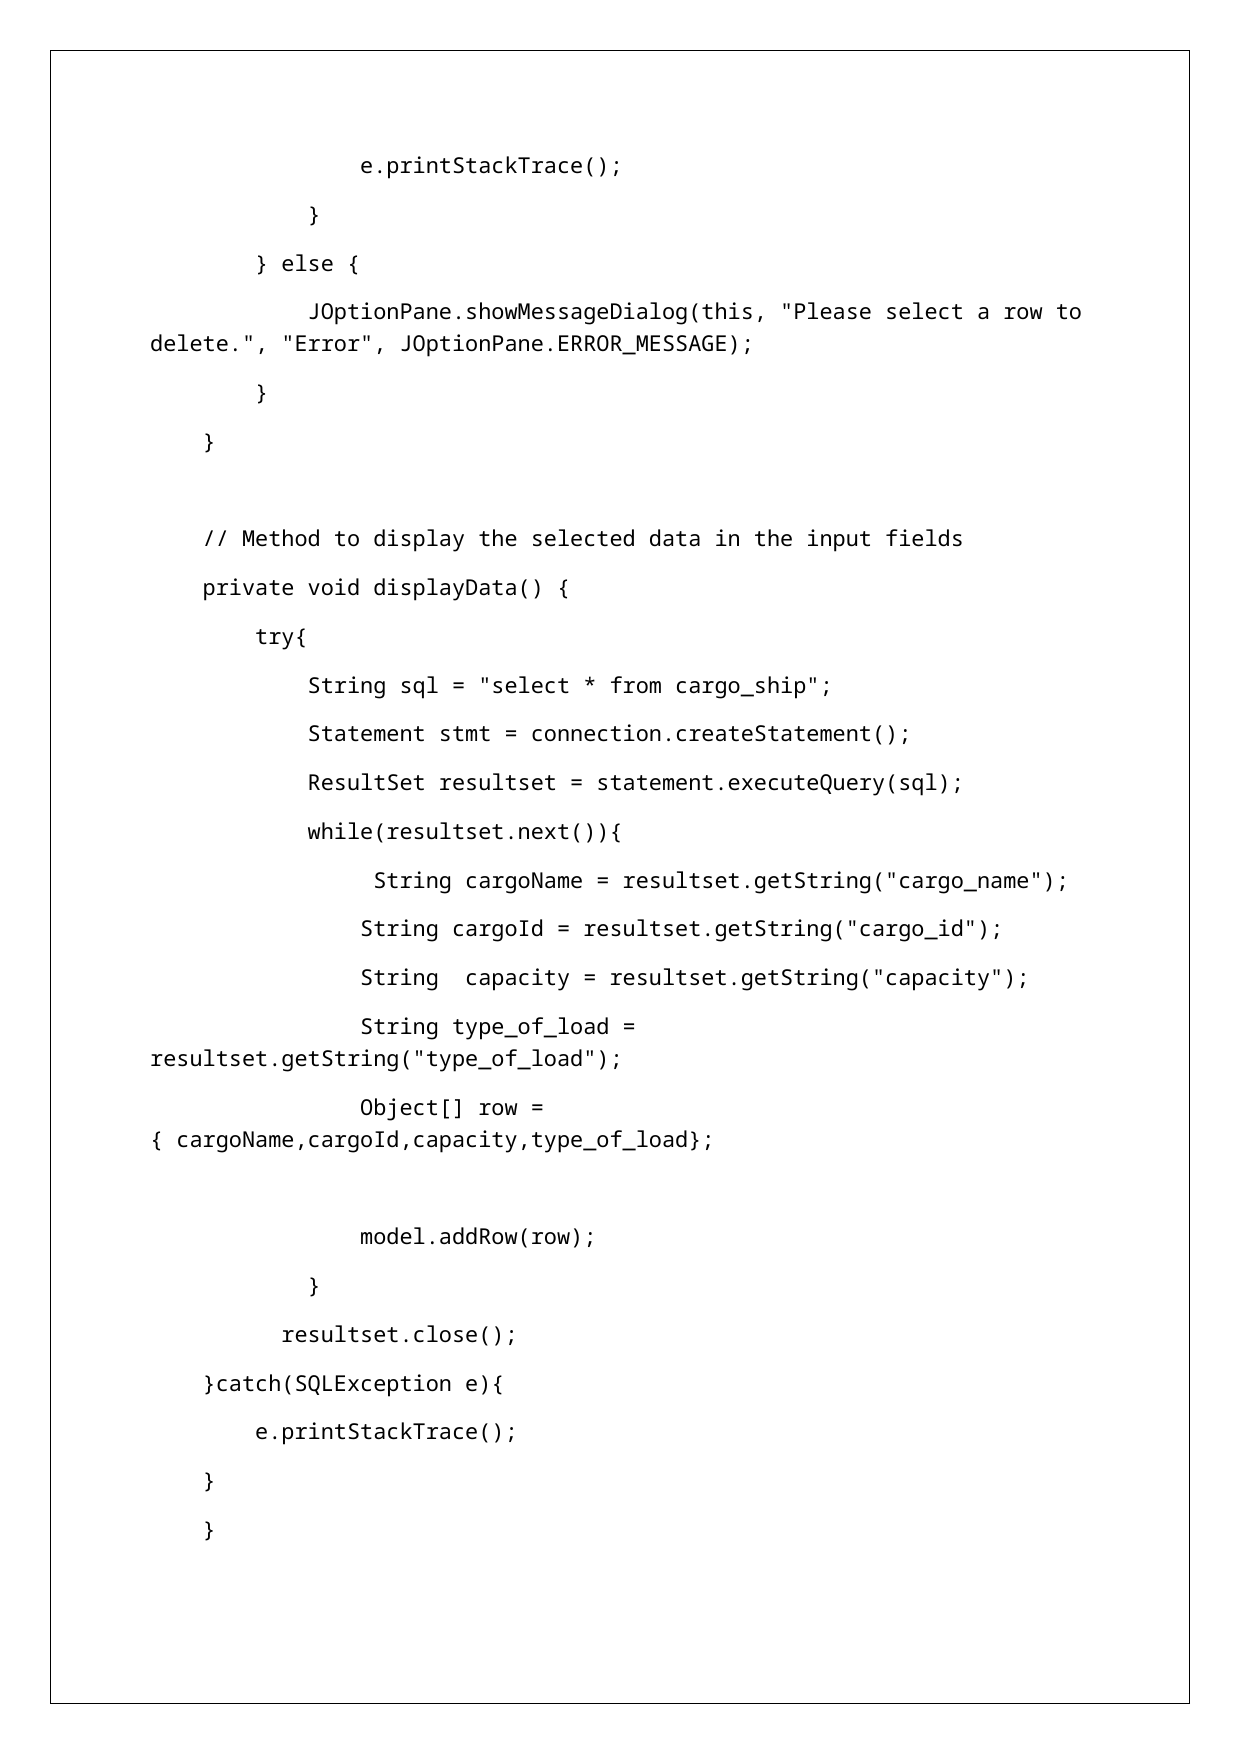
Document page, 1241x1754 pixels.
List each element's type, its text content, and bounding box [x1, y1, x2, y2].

text } [150, 1270, 1090, 1300]
text ResultSet resultset = statement.executeQuery(sql); [150, 767, 1090, 797]
text model.addRow(row); [150, 1221, 1090, 1251]
text JOptionPane.showMessageDialog(this, "Please select a row to delete.", "Error", JOptionPane.ERROR_MESSAGE); [150, 296, 1090, 358]
text }catch(SQLException e){ [150, 1367, 1090, 1397]
text } [150, 377, 1090, 407]
text // Method to display the selected data in the input fields [150, 523, 1090, 553]
text } [150, 1514, 1090, 1543]
text private void displayData() { [150, 572, 1090, 602]
text } [150, 199, 1090, 228]
text resultset.close(); [150, 1319, 1090, 1348]
text String sql = "select * from cargo_ship"; [150, 669, 1090, 699]
text String type_of_load = resultset.getString("type_of_load"); [150, 1011, 1090, 1073]
text } else { [150, 247, 1090, 277]
text e.printStackTrace(); [150, 150, 1090, 180]
text } [150, 426, 1090, 456]
text try{ [150, 621, 1090, 651]
text Object[] row = { cargoName,cargoId,capacity,type_of_load}; [150, 1092, 1090, 1153]
text String capacity = resultset.getString("capacity"); [150, 962, 1090, 992]
text e.printStackTrace(); [150, 1416, 1090, 1446]
text String cargoId = resultset.getString("cargo_id"); [150, 913, 1090, 943]
text Statement stmt = connection.createStatement(); [150, 718, 1090, 748]
text String cargoName = resultset.getString("cargo_name"); [150, 864, 1090, 894]
text while(resultset.next()){ [150, 816, 1090, 846]
text } [150, 1465, 1090, 1495]
